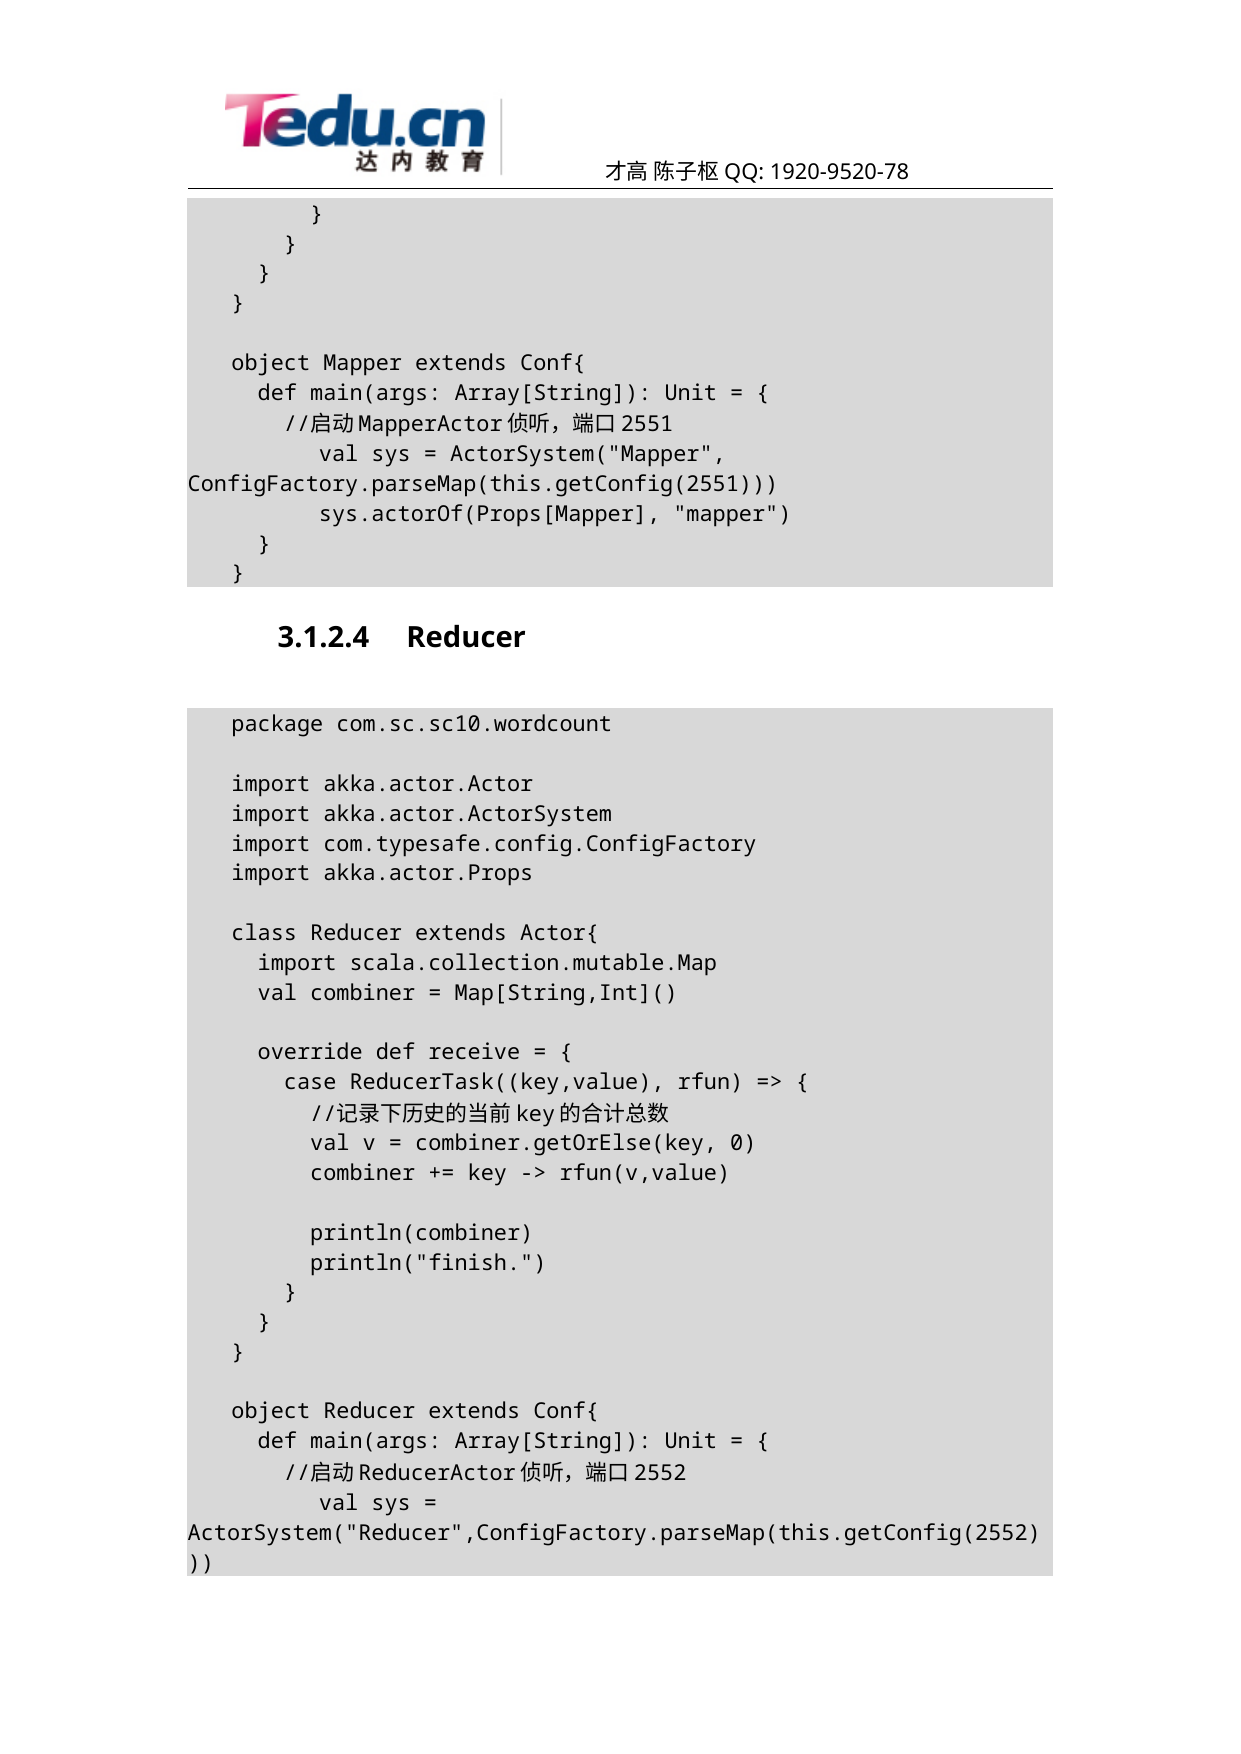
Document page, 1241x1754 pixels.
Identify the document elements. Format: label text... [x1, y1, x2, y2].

text } [187, 198, 1053, 228]
text val sys = ActorSystem("Mapper", ConfigFactory.parseMap(this.getConfig(2551))) [187, 438, 1053, 498]
text import akka.actor.Actor [187, 768, 1053, 798]
subtitle Reducer [277, 616, 1053, 656]
text override def receive = { [187, 1036, 1053, 1066]
text } [187, 228, 1053, 257]
text combiner += key -> rfun(v,value) [187, 1157, 1053, 1187]
text object Reducer extends Conf{ [187, 1396, 1053, 1425]
text val combiner = Map[String,Int]() [187, 976, 1053, 1006]
text def main(args: Array[String]): Unit = { [187, 1425, 1053, 1455]
text class Reducer extends Actor{ [187, 917, 1053, 947]
text val sys = ActorSystem("Reducer",ConfigFactory.parseMap(this.getConfig(2552))) [187, 1487, 1053, 1576]
text println(combiner) [187, 1217, 1053, 1247]
text //启动ReducerActor侦听，端口2552 [187, 1455, 1053, 1487]
text package com.sc.sc10.wordcount [187, 708, 1053, 738]
text val v = combiner.getOrElse(key, 0) [187, 1127, 1053, 1157]
text } [187, 557, 1053, 587]
text //记录下历史的当前key的合计总数 [187, 1096, 1053, 1127]
text } [187, 1306, 1053, 1336]
text import akka.actor.ActorSystem [187, 798, 1053, 827]
text case ReducerTask((key,value), rfun) => { [187, 1066, 1053, 1096]
text //启动MapperActor侦听，端口2551 [187, 406, 1053, 438]
text import com.typesafe.config.ConfigFactory [187, 827, 1053, 857]
text } [187, 527, 1053, 557]
text import akka.actor.Props [187, 857, 1053, 887]
text } [187, 1336, 1053, 1366]
text def main(args: Array[String]): Unit = { [187, 377, 1053, 406]
text object Mapper extends Conf{ [187, 347, 1053, 377]
picture [225, 88, 507, 180]
text import scala.collection.mutable.Map [187, 947, 1053, 976]
text } [187, 257, 1053, 287]
text } [187, 1276, 1053, 1306]
text println("finish.") [187, 1247, 1053, 1276]
text sys.actorOf(Props[Mapper], "mapper") [187, 498, 1053, 527]
text } [187, 287, 1053, 317]
